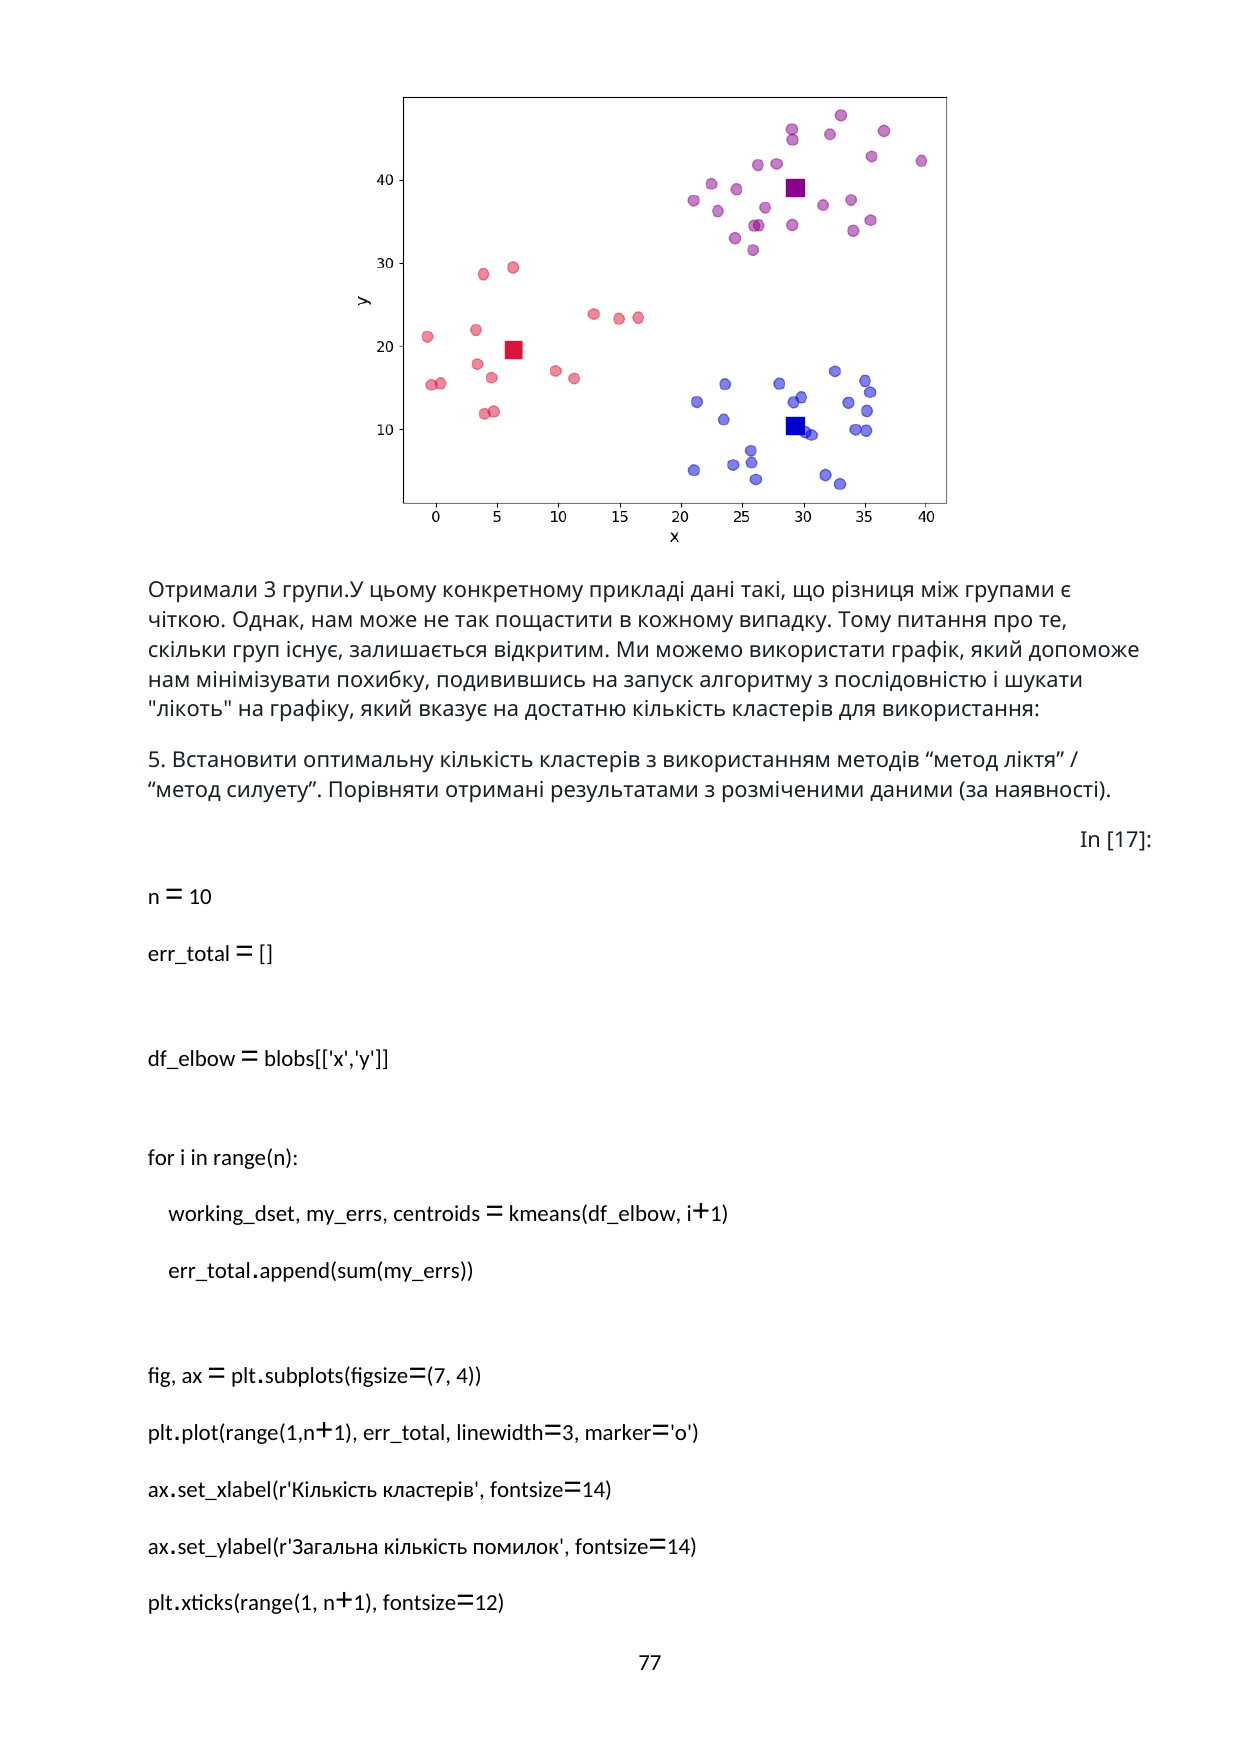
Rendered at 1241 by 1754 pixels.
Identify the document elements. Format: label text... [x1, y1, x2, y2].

text ax.set_xlabel(r'Кількість кластерів', fontsize=14) [148, 1468, 1152, 1504]
text Отримали 3 групи.У цьому конкретному прикладі дані такі, що різниця між групами є чіткою. Однак, нам може не так пощастити в кожному випадку. Тому питання про те, скільки груп існує, залишається відкритим. Ми можемо використати графік, який допоможе нам мінімізувати похибку, подивившись на запуск алгоритму з послідовністю і шукати "лікоть" на графіку, який вказує на достатню кількість кластерів для використання: [148, 574, 1152, 723]
text ax.set_ylabel(r'Загальна кількість помилок', fontsize=14) [148, 1525, 1152, 1561]
text working_dset, my_errs, centroids = kmeans(df_elbow, i+1) [148, 1192, 1152, 1228]
text err_total = [] [148, 932, 1152, 968]
text In [17]: [148, 824, 1152, 854]
text n = 10 [148, 875, 1152, 911]
text df_elbow = blobs[['x','y']] [148, 1037, 1152, 1073]
text 5. Встановити оптимальну кiлькiсть кластерiв з використанням методiв “метод лiктя” / “метод силуету”. Порiвняти отриманi результатами з розмiченими даними (за наявностi). [148, 744, 1152, 804]
text plt.xticks(range(1, n+1), fontsize=12) [148, 1581, 1152, 1617]
text for i in range(n): [148, 1143, 1152, 1171]
picture [345, 88, 954, 554]
text plt.plot(range(1,n+1), err_total, linewidth=3, marker='o') [148, 1411, 1152, 1447]
text err_total.append(sum(my_errs)) [148, 1249, 1152, 1285]
text fig, ax = plt.subplots(figsize=(7, 4)) [148, 1354, 1152, 1390]
